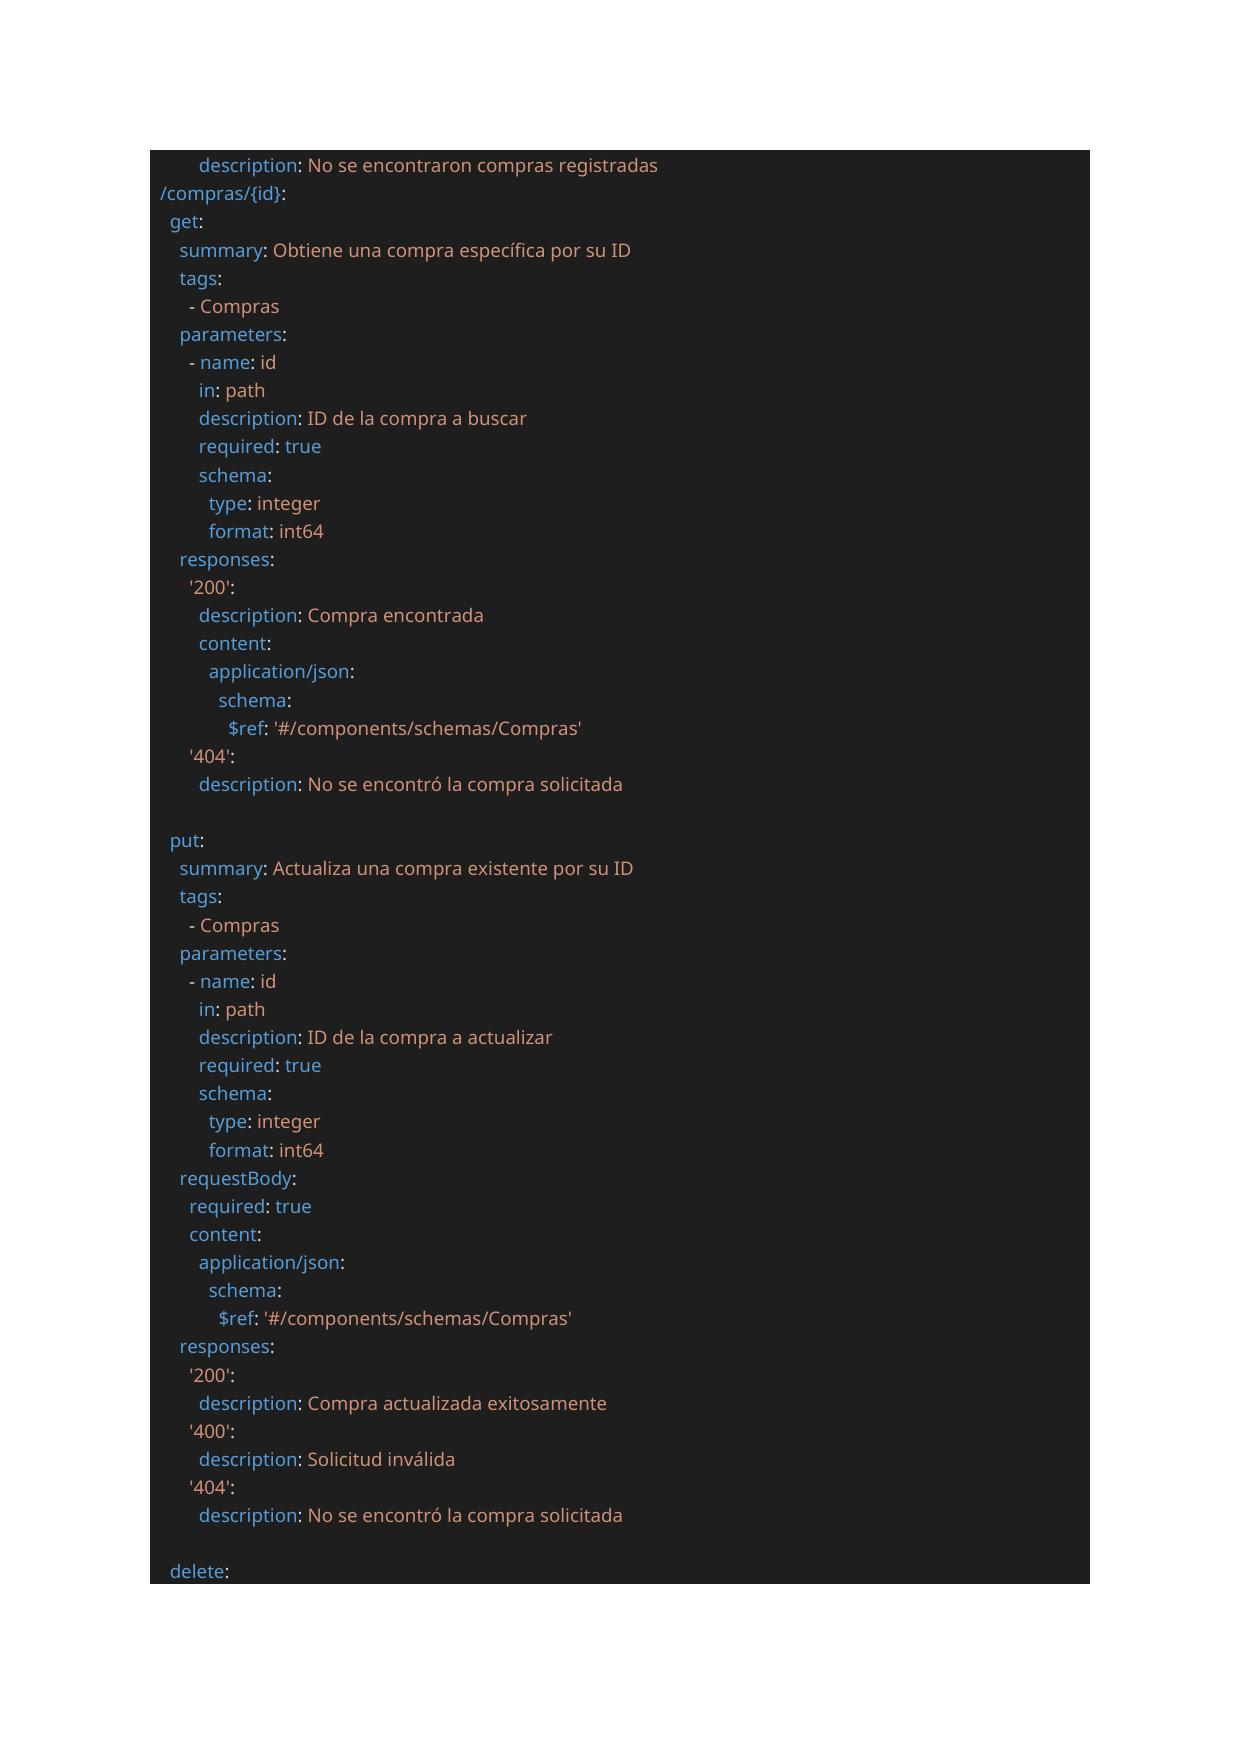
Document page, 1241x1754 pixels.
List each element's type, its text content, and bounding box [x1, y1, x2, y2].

text summary: Obtiene una compra específica por su ID [150, 234, 1090, 262]
text put: [150, 825, 1090, 853]
text schema: [150, 1078, 1090, 1106]
text - Compras [150, 909, 1090, 937]
text application/json: [150, 1247, 1090, 1275]
text format: int64 [150, 516, 1090, 544]
text responses: [150, 544, 1090, 572]
text format: int64 [150, 1134, 1090, 1162]
text '200': [150, 1359, 1090, 1387]
text description: ID de la compra a actualizar [150, 1022, 1090, 1050]
text in: path [150, 994, 1090, 1022]
text summary: Actualiza una compra existente por su ID [150, 853, 1090, 881]
text get: [150, 206, 1090, 234]
text content: [150, 628, 1090, 656]
text description: No se encontraron compras registradas [150, 150, 1090, 178]
text parameters: [150, 319, 1090, 347]
text $ref: '#/components/schemas/Compras' [150, 1303, 1090, 1331]
text '404': [150, 1472, 1090, 1500]
text content: [150, 1219, 1090, 1247]
text type: integer [150, 1106, 1090, 1134]
text tags: [150, 881, 1090, 909]
text parameters: [150, 937, 1090, 966]
text required: true [150, 431, 1090, 459]
text /compras/{id}: [150, 178, 1090, 206]
text tags: [150, 262, 1090, 291]
text $ref: '#/components/schemas/Compras' [150, 712, 1090, 741]
text description: Solicitud inválida [150, 1444, 1090, 1472]
text in: path [150, 375, 1090, 403]
text - name: id [150, 966, 1090, 994]
text required: true [150, 1191, 1090, 1219]
text schema: [150, 1275, 1090, 1303]
text schema: [150, 459, 1090, 487]
text - Compras [150, 291, 1090, 319]
text responses: [150, 1331, 1090, 1359]
text delete: [150, 1556, 1090, 1584]
text - name: id [150, 347, 1090, 375]
text '400': [150, 1416, 1090, 1444]
text description: Compra encontrada [150, 600, 1090, 628]
text requestBody: [150, 1162, 1090, 1191]
text description: ID de la compra a buscar [150, 403, 1090, 431]
text application/json: [150, 656, 1090, 684]
text required: true [150, 1050, 1090, 1078]
text description: No se encontró la compra solicitada [150, 1500, 1090, 1528]
text '404': [150, 741, 1090, 769]
text type: integer [150, 487, 1090, 516]
text description: Compra actualizada exitosamente [150, 1387, 1090, 1416]
text schema: [150, 684, 1090, 712]
text '200': [150, 572, 1090, 600]
text description: No se encontró la compra solicitada [150, 769, 1090, 797]
